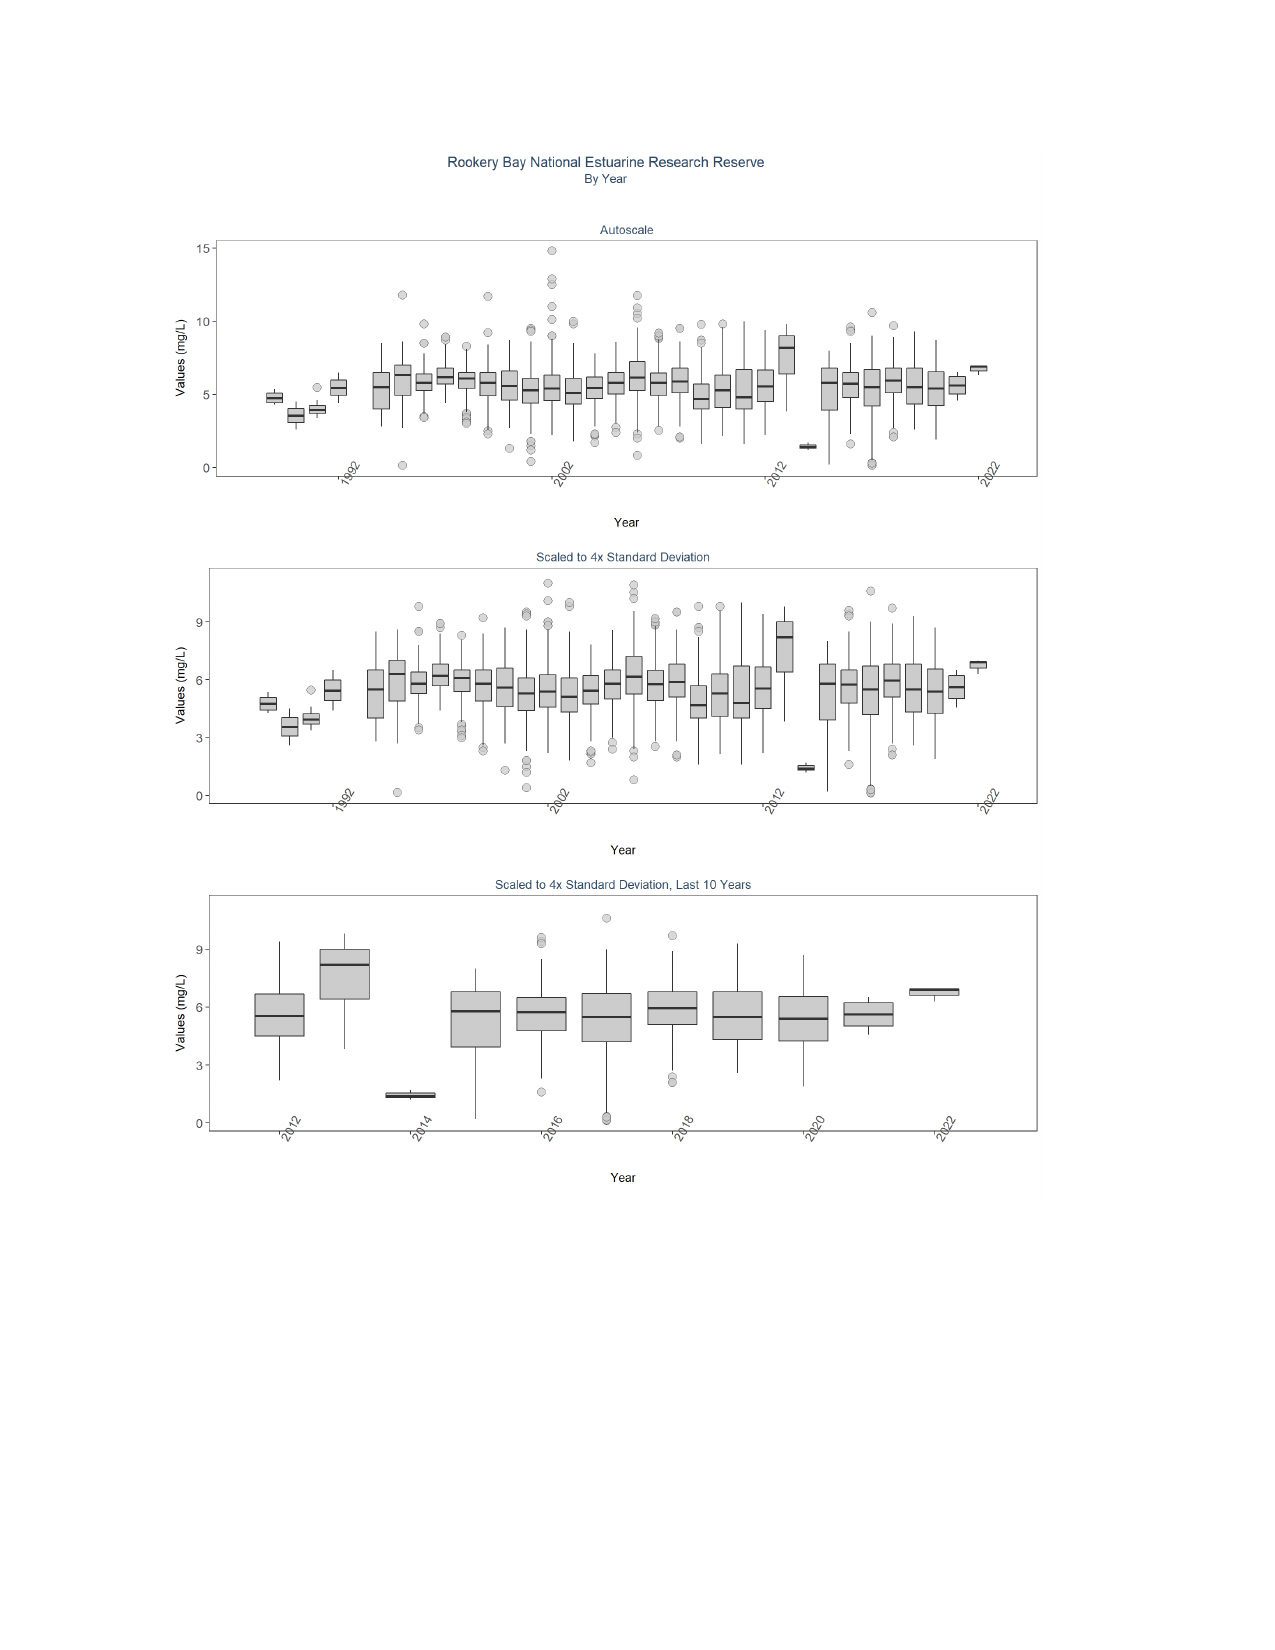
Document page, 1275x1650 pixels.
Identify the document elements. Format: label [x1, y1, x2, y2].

picture [168, 150, 1044, 1200]
